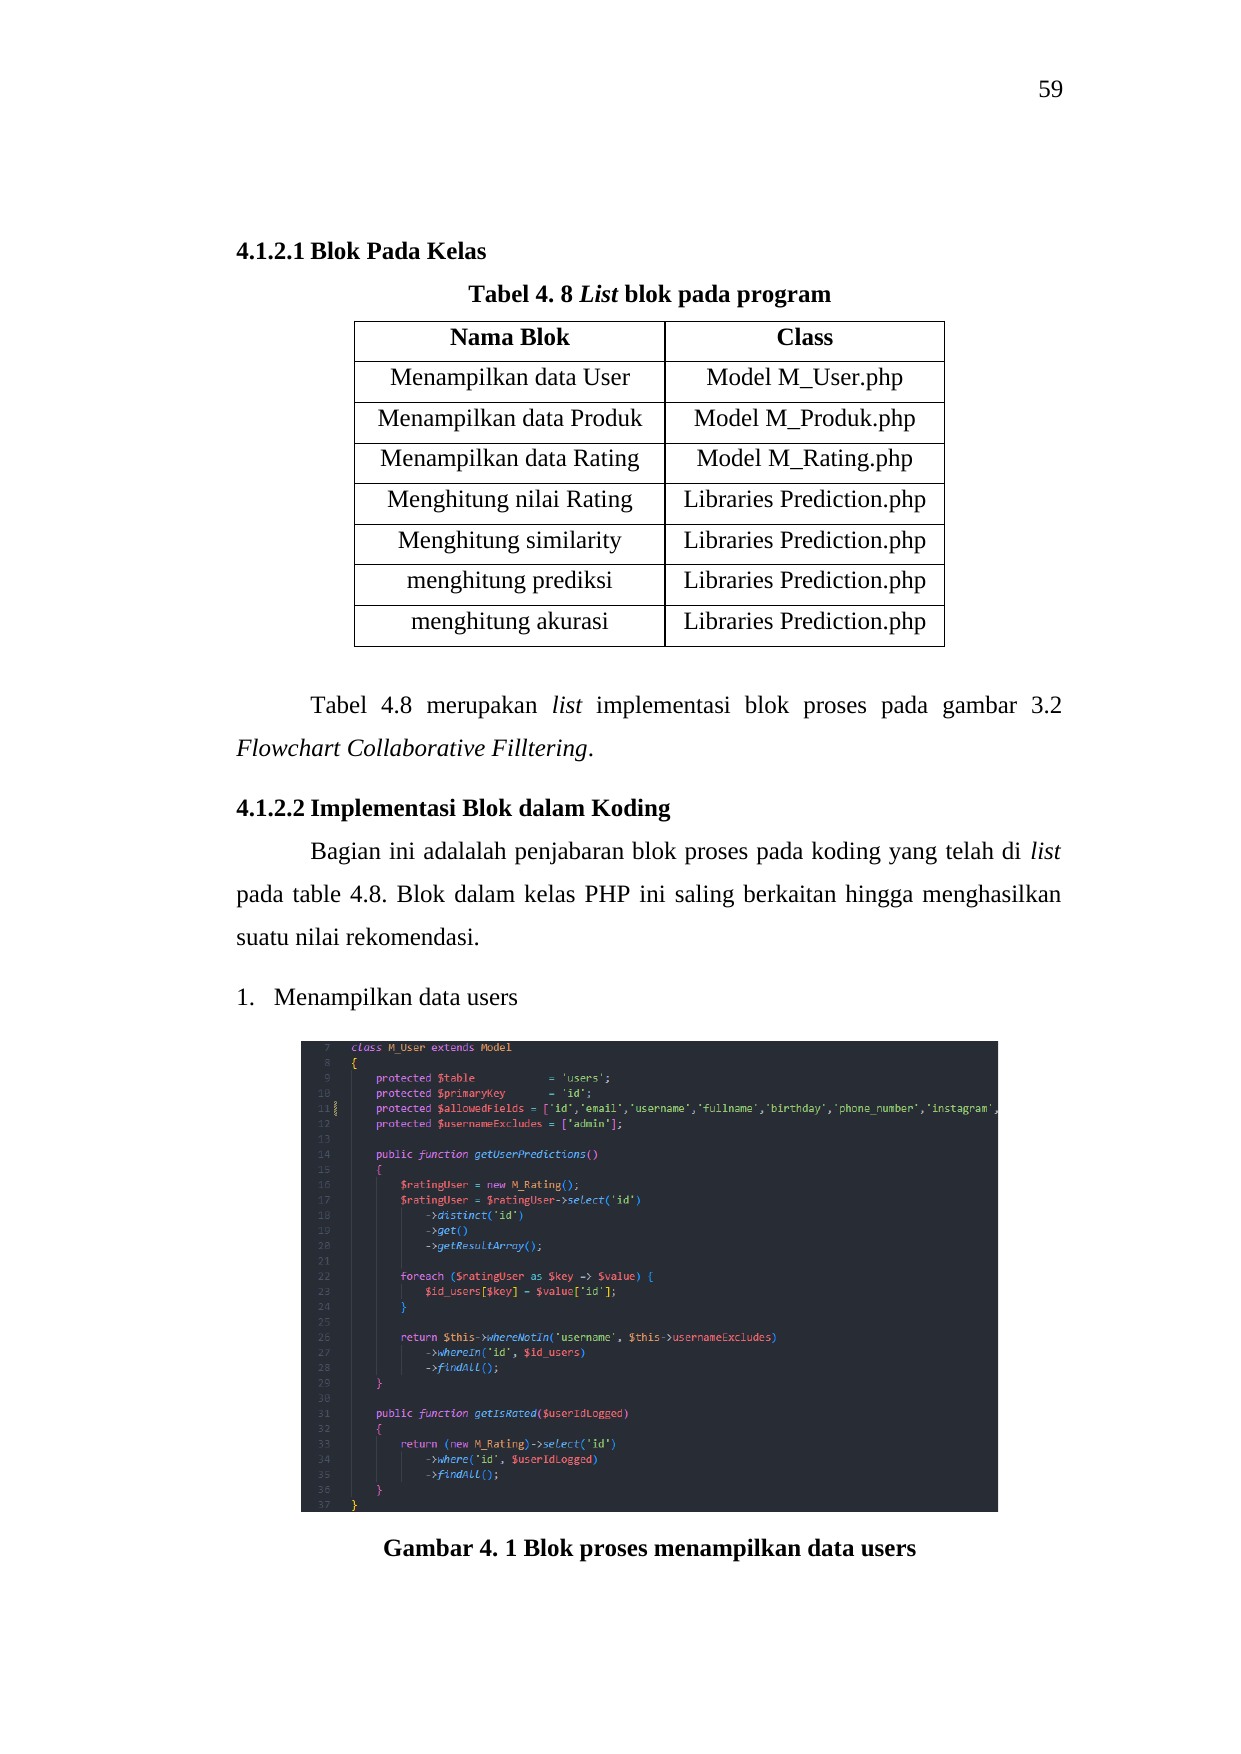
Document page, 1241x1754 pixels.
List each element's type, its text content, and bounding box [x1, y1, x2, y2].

table_cell Model M_Produk.php [666, 403, 944, 442]
table_cell Menghitung similarity [355, 525, 664, 564]
table_cell Model M_Rating.php [666, 444, 944, 483]
text Tabel 4.8 merupakan list implementasi blok proses pada gambar 3.2 Flowchart Collaborative Filltering. [236, 690, 1063, 762]
text Bagian ini adalalah penjabaran blok proses pada koding yang telah di list pada table 4.8. Blok dalam kelas PHP ini saling berkaitan hingga menghasilkan suatu nilai rekomendasi. [236, 836, 1063, 951]
table_header Nama Blok [355, 322, 664, 361]
table_cell Menampilkan data User [355, 362, 664, 402]
list Menampilkan data users [236, 982, 1063, 1011]
table_header Class [666, 322, 944, 361]
table_cell Libraries Prediction.php [666, 565, 944, 605]
table_cell Menampilkan data Rating [355, 444, 664, 483]
table_cell Libraries Prediction.php [666, 606, 944, 646]
table_cell menghitung akurasi [355, 606, 664, 646]
table_cell Model M_User.php [666, 362, 944, 402]
text Gambar 4. 1 Blok proses menampilkan data users [236, 1533, 1063, 1562]
table_cell menghitung prediksi [355, 565, 664, 605]
table_cell Libraries Prediction.php [666, 525, 944, 564]
table_cell Libraries Prediction.php [666, 484, 944, 524]
picture [301, 1041, 999, 1512]
table_cell Menampilkan data Produk [355, 403, 664, 442]
subtitle Implementasi Blok dalam Koding [236, 793, 1063, 821]
text Tabel 4. 8 List blok pada program [236, 279, 1063, 308]
subtitle Blok Pada Kelas [236, 236, 1063, 265]
table_cell Menghitung nilai Rating [355, 484, 664, 524]
